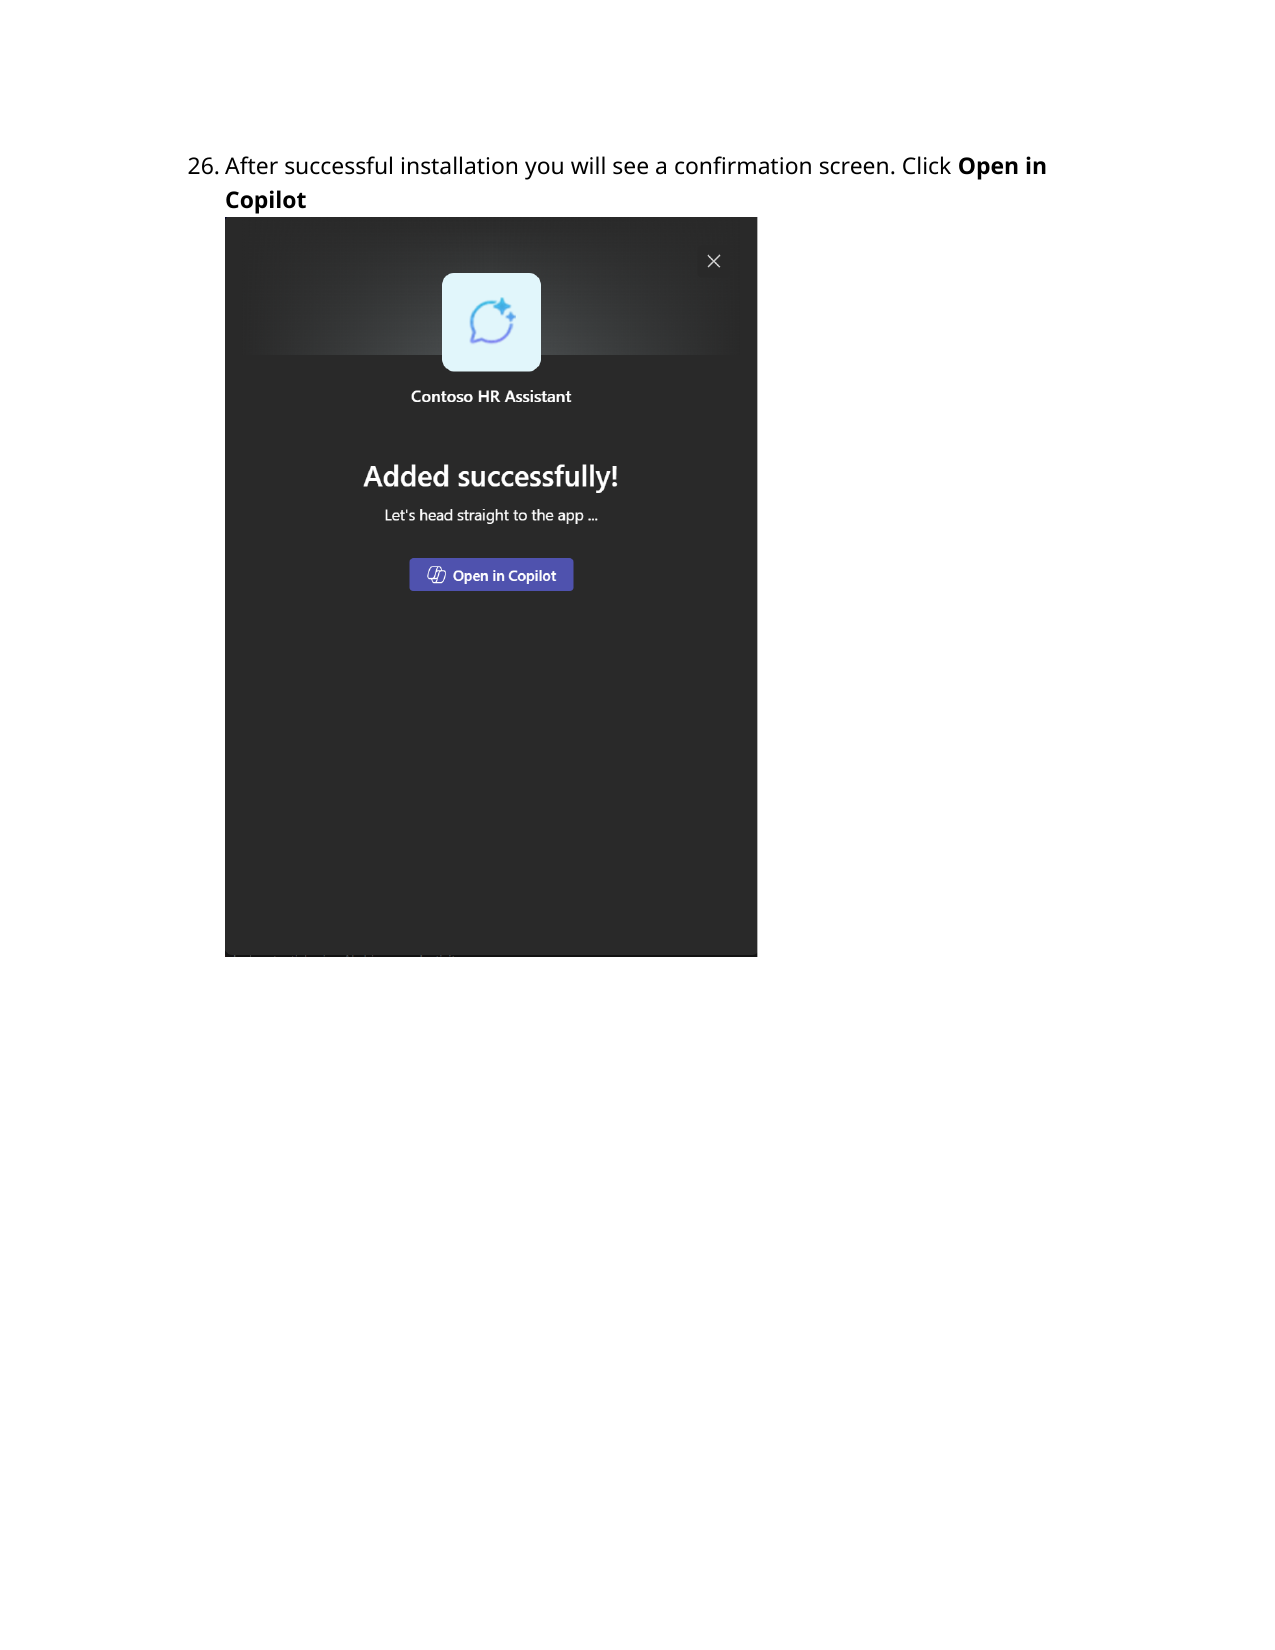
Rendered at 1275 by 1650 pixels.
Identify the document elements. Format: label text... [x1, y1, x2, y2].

picture [225, 217, 758, 957]
